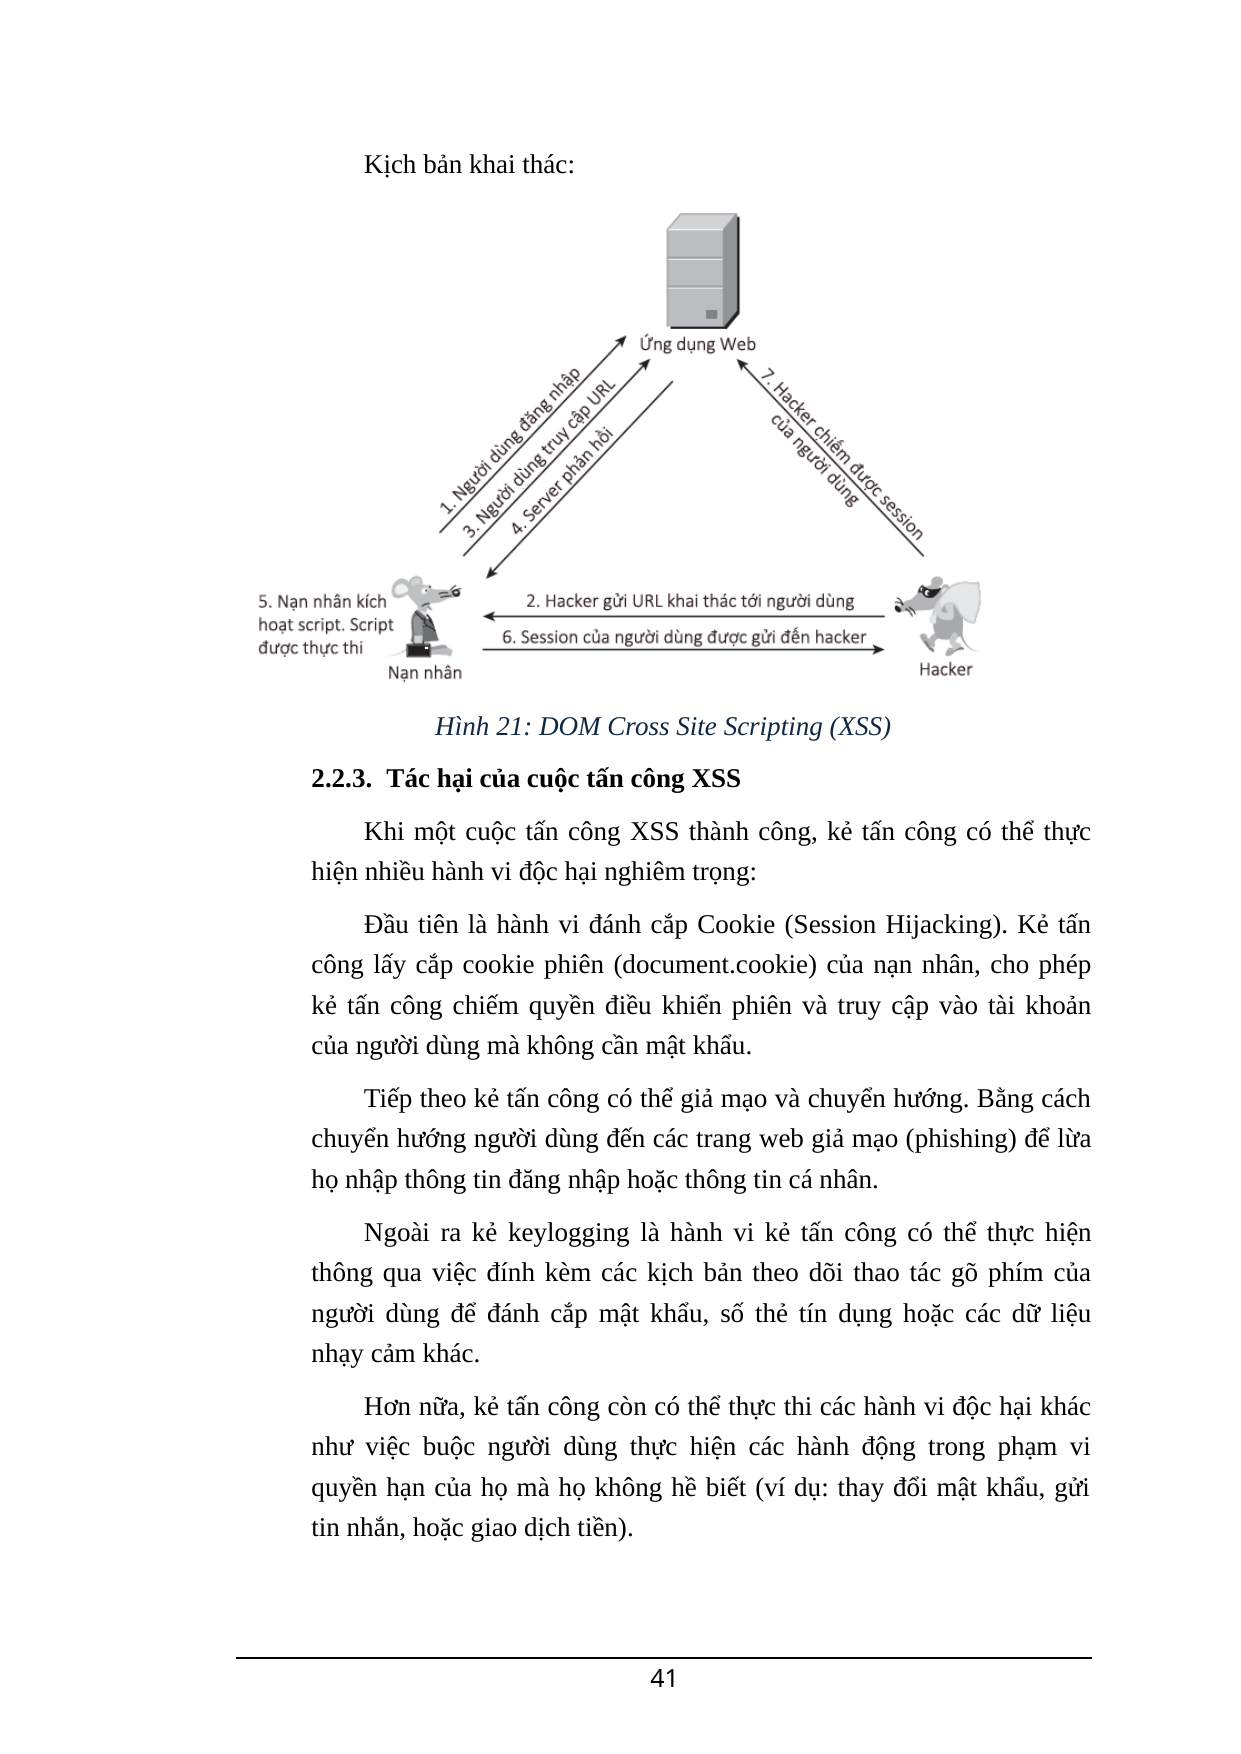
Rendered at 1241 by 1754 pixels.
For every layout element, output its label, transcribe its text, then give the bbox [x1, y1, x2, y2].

text Tiếp theo kẻ tấn công có thể giả mạo và chuyển hướng. Bằng cách chuyển hướng người dùng đến các trang web giả mạo (phishing) để lừa họ nhập thông tin đăng nhập hoặc thông tin cá nhân. [311, 1082, 1092, 1194]
text Kịch bản khai thác: [311, 148, 1092, 179]
list Tác hại của cuộc tấn công XSS [311, 762, 1092, 793]
text Ngoài ra kẻ keylogging là hành vi kẻ tấn công có thể thực hiện thông qua việc đính kèm các kịch bản theo dõi thao tác gõ phím của người dùng để đánh cắp mật khẩu, số thẻ tín dụng hoặc các dữ liệu nhạy cảm khác. [311, 1216, 1092, 1368]
text Khi một cuộc tấn công XSS thành công, kẻ tấn công có thể thực hiện nhiều hành vi độc hại nghiêm trọng: [311, 814, 1092, 886]
picture [236, 200, 1093, 688]
text Hơn nữa, kẻ tấn công còn có thể thực thi các hành vi độc hại khác như việc buộc người dùng thực hiện các hành động trong phạm vi quyền hạn của họ mà họ không hề biết (ví dụ: thay đổi mật khẩu, gửi tin nhắn, hoặc giao dịch tiền). [311, 1390, 1092, 1542]
text Đầu tiên là hành vi đánh cắp Cookie (Session Hijacking). Kẻ tấn công lấy cắp cookie phiên (document.cookie) của nạn nhân, cho phép kẻ tấn công chiếm quyền điều khiển phiên và truy cập vào tài khoản của người dùng mà không cần mật khẩu. [311, 908, 1092, 1060]
